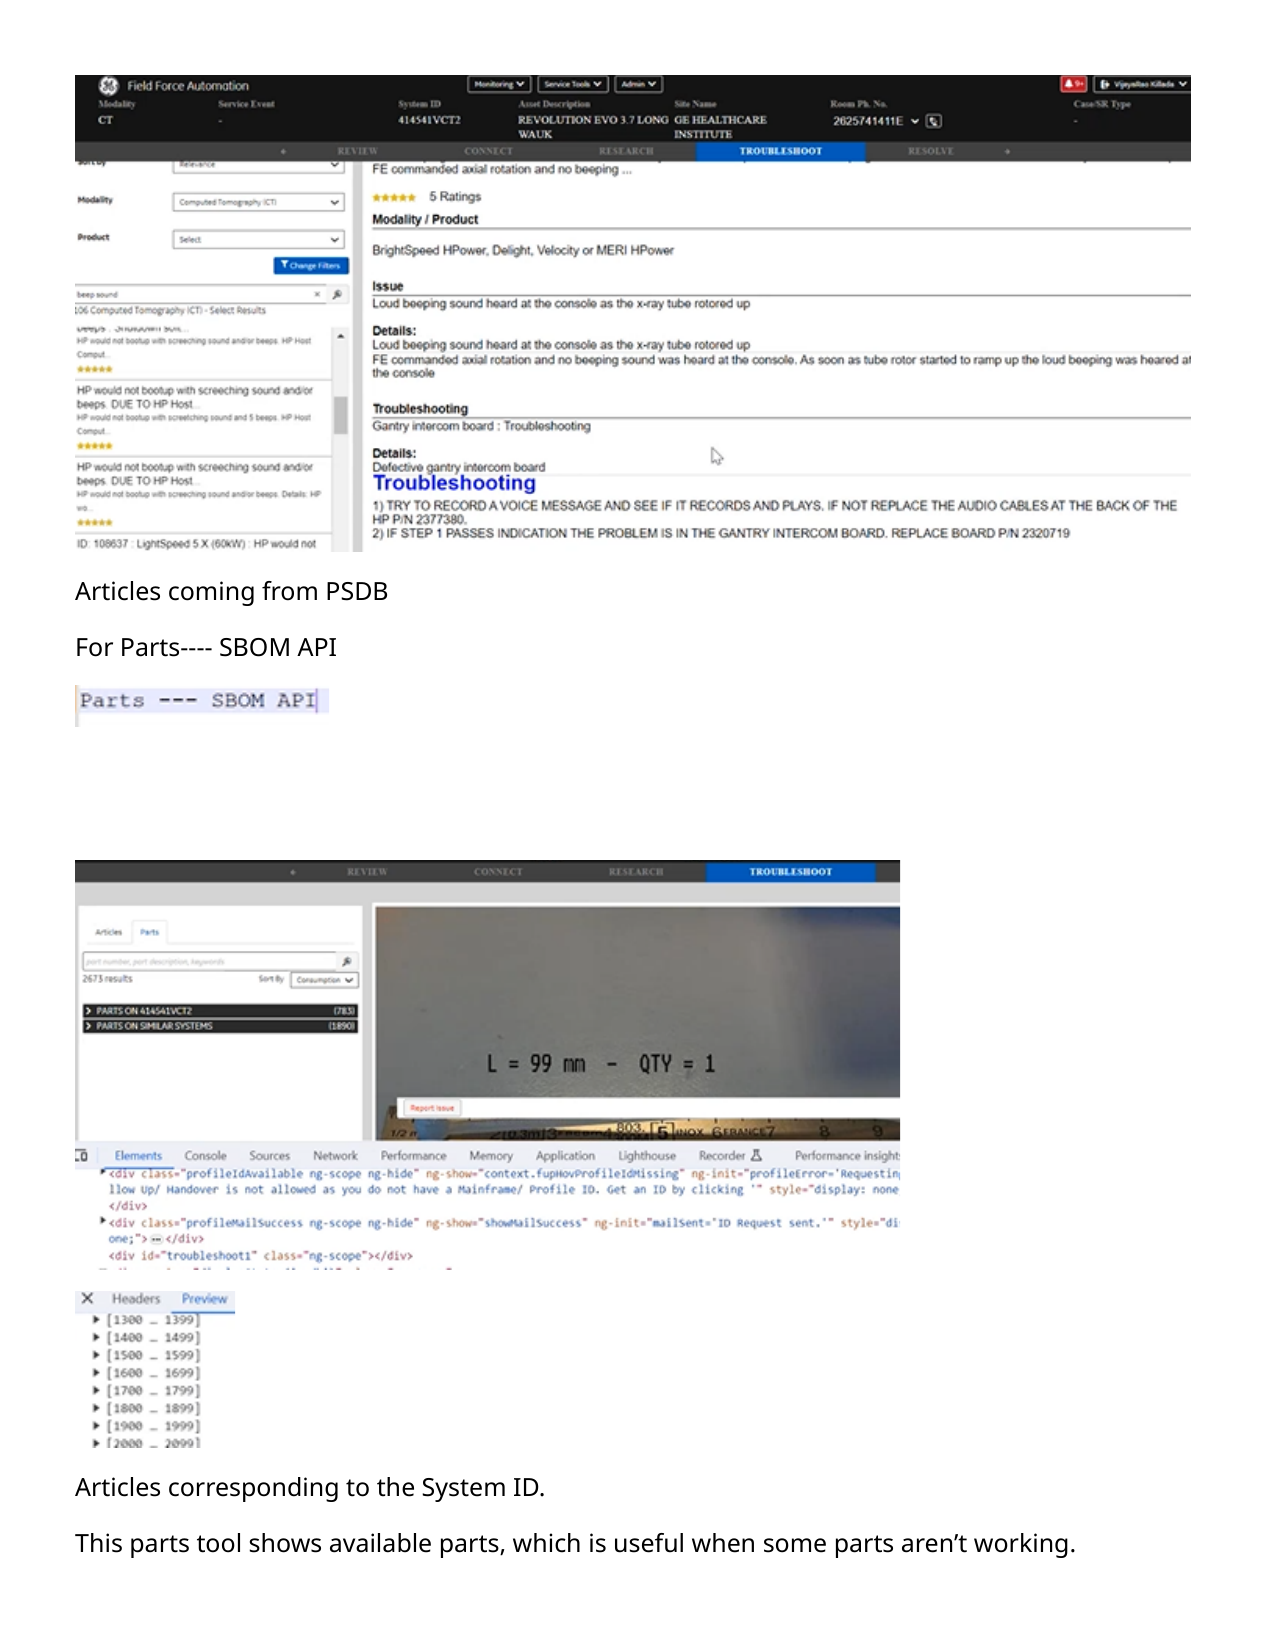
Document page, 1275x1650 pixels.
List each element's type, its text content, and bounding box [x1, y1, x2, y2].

picture [75, 685, 330, 727]
text Articles corresponding to the System ID. [75, 1470, 1200, 1504]
picture [75, 75, 1191, 552]
text For Parts---- SBOM API [75, 629, 1200, 663]
text This parts tool shows available parts, which is useful when some parts aren’t working. [75, 1526, 1200, 1559]
text Articles coming from PSDB [75, 573, 1200, 607]
picture [75, 1291, 236, 1448]
picture [75, 860, 901, 1270]
